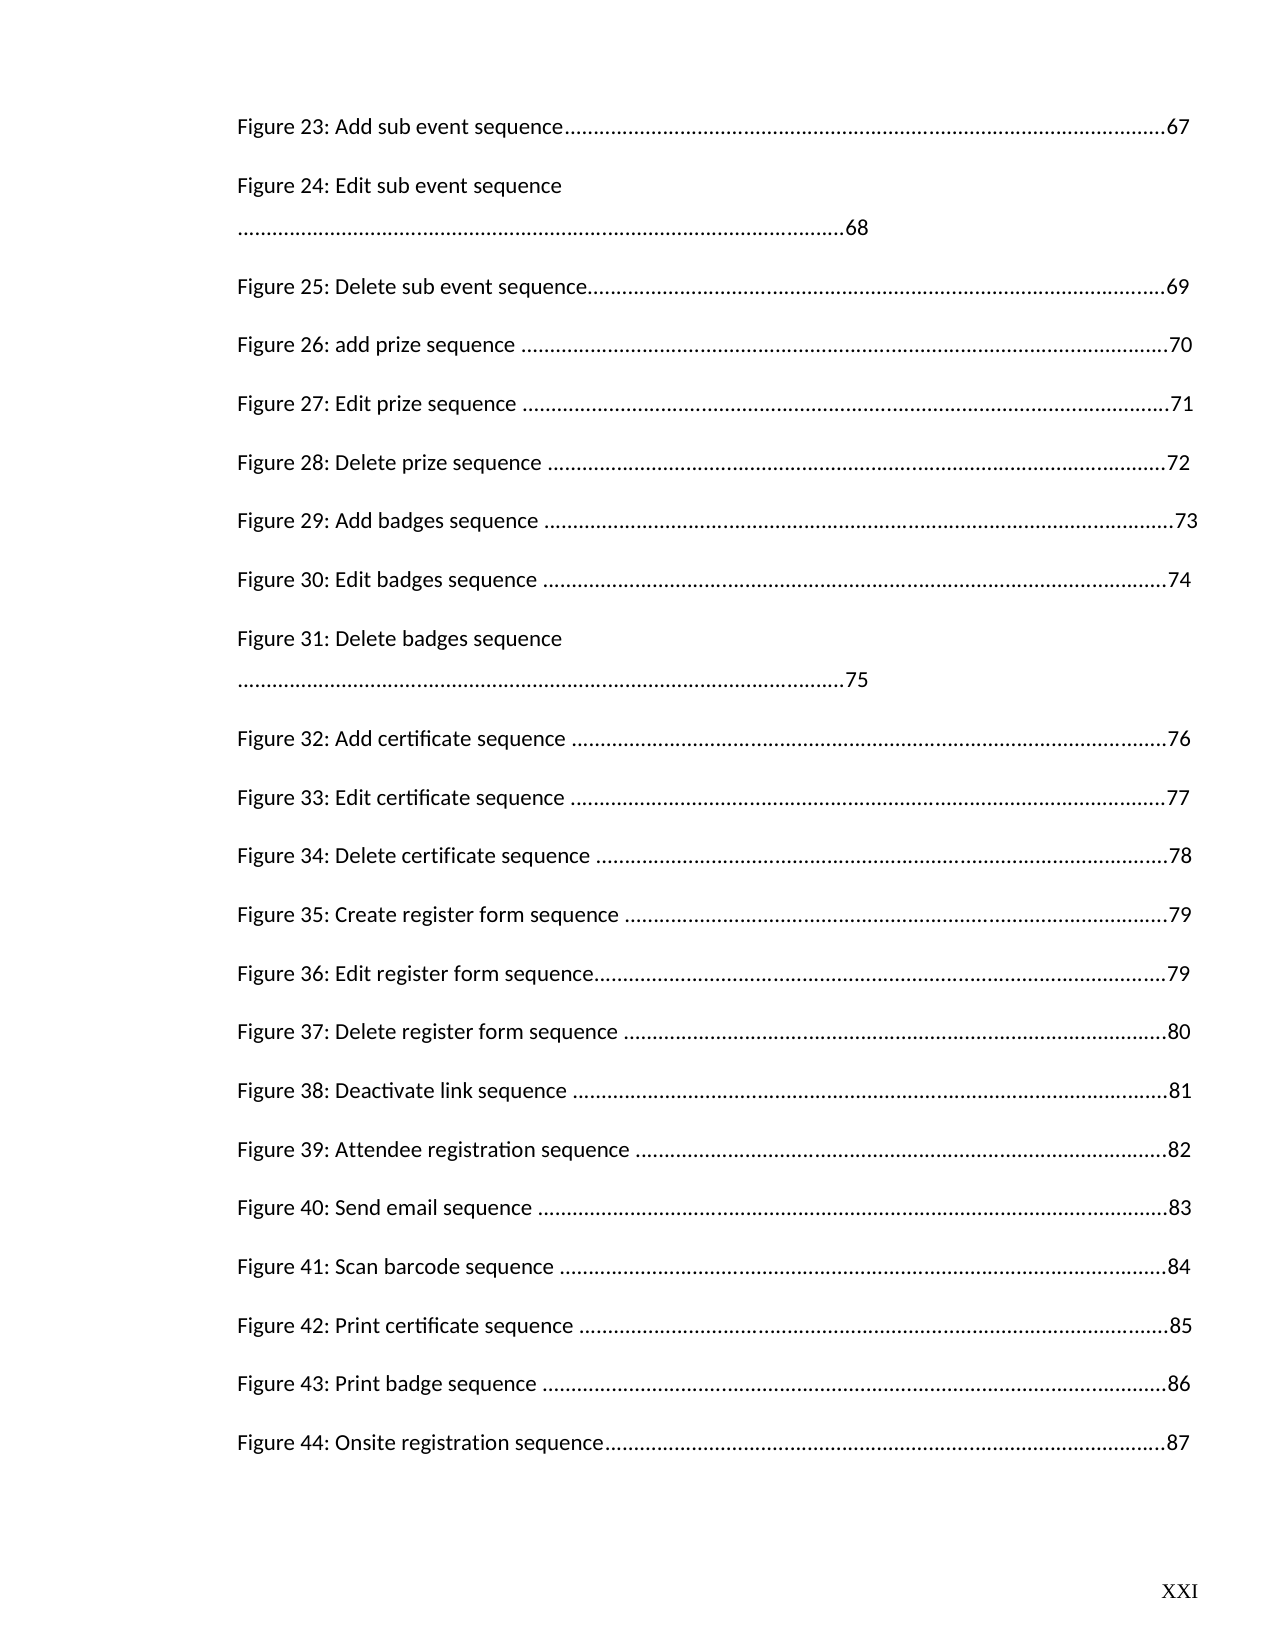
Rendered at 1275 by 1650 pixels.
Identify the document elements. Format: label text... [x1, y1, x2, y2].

text Figure 32: Add certificate sequence .......................................................................................................76 [237, 724, 1198, 752]
text Figure 33: Edit certificate sequence .......................................................................................................77 [237, 783, 1198, 811]
text Figure 42: Print certificate sequence ......................................................................................................85 [237, 1311, 1198, 1339]
text Figure 38: Deactivate link sequence .......................................................................................................81 [237, 1076, 1198, 1104]
text Figure 43: Print badge sequence ............................................................................................................86 [237, 1369, 1198, 1397]
text Figure 28: Delete prize sequence ...........................................................................................................72 [237, 448, 1198, 476]
text Figure 34: Delete certificate sequence ...................................................................................................78 [237, 842, 1198, 869]
text Figure 31: Delete badges sequence .........................................................................................................75 [237, 624, 1198, 694]
text Figure 35: Create register form sequence ..............................................................................................79 [237, 900, 1198, 928]
text Figure 40: Send email sequence .............................................................................................................83 [237, 1193, 1198, 1221]
text Figure 39: Attendee registration sequence ............................................................................................82 [237, 1135, 1198, 1163]
text Figure 30: Edit badges sequence ............................................................................................................74 [237, 565, 1198, 593]
text Figure 44: Onsite registration sequence.................................................................................................87 [237, 1428, 1198, 1456]
text Figure 36: Edit register form sequence...................................................................................................79 [237, 959, 1198, 987]
text Figure 23: Add sub event sequence........................................................................................................67 [237, 112, 1198, 141]
text Figure 25: Delete sub event sequence....................................................................................................69 [237, 272, 1198, 300]
text Figure 26: add prize sequence ................................................................................................................70 [237, 330, 1198, 358]
text Figure 27: Edit prize sequence ................................................................................................................71 [237, 389, 1198, 417]
text Figure 24: Edit sub event sequence .........................................................................................................68 [237, 171, 1198, 241]
text Figure 41: Scan barcode sequence .........................................................................................................84 [237, 1252, 1198, 1280]
text Figure 29: Add badges sequence .............................................................................................................73 [237, 506, 1198, 534]
text Figure 37: Delete register form sequence ..............................................................................................80 [237, 1017, 1198, 1046]
